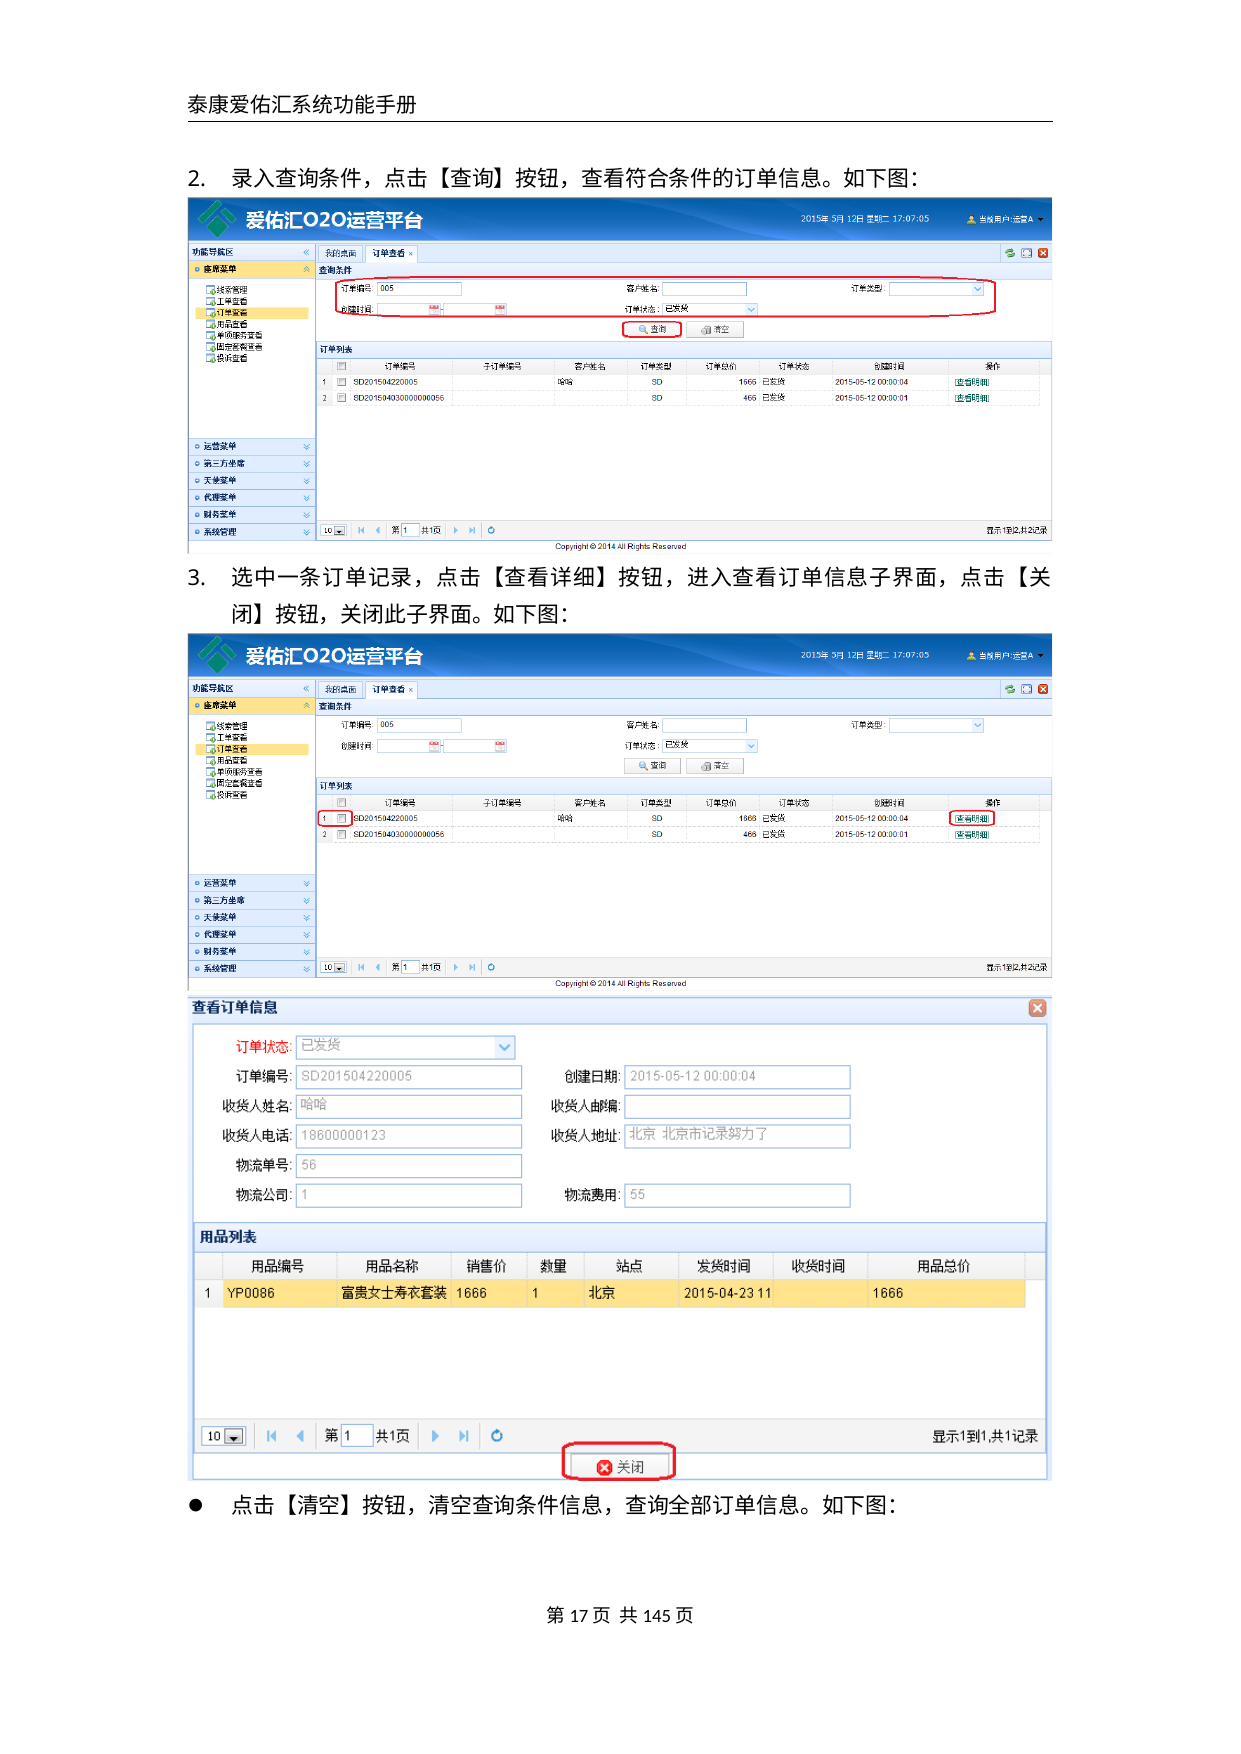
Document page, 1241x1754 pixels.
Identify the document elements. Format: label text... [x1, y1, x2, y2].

picture [187, 197, 1053, 554]
list 点击【清空】按钮，清空查询条件信息，查询全部订单信息。如下图： [187, 1487, 1053, 1520]
list 选中一条订单记录，点击【查看详细】按钮，进入查看订单信息子界面，点击【关闭】按钮，关闭此子界面。如下图： [187, 559, 1053, 629]
list 录入查询条件，点击【查询】按钮，查看符合条件的订单信息。如下图： [187, 160, 1053, 193]
picture [187, 995, 1053, 1481]
picture [187, 633, 1053, 991]
